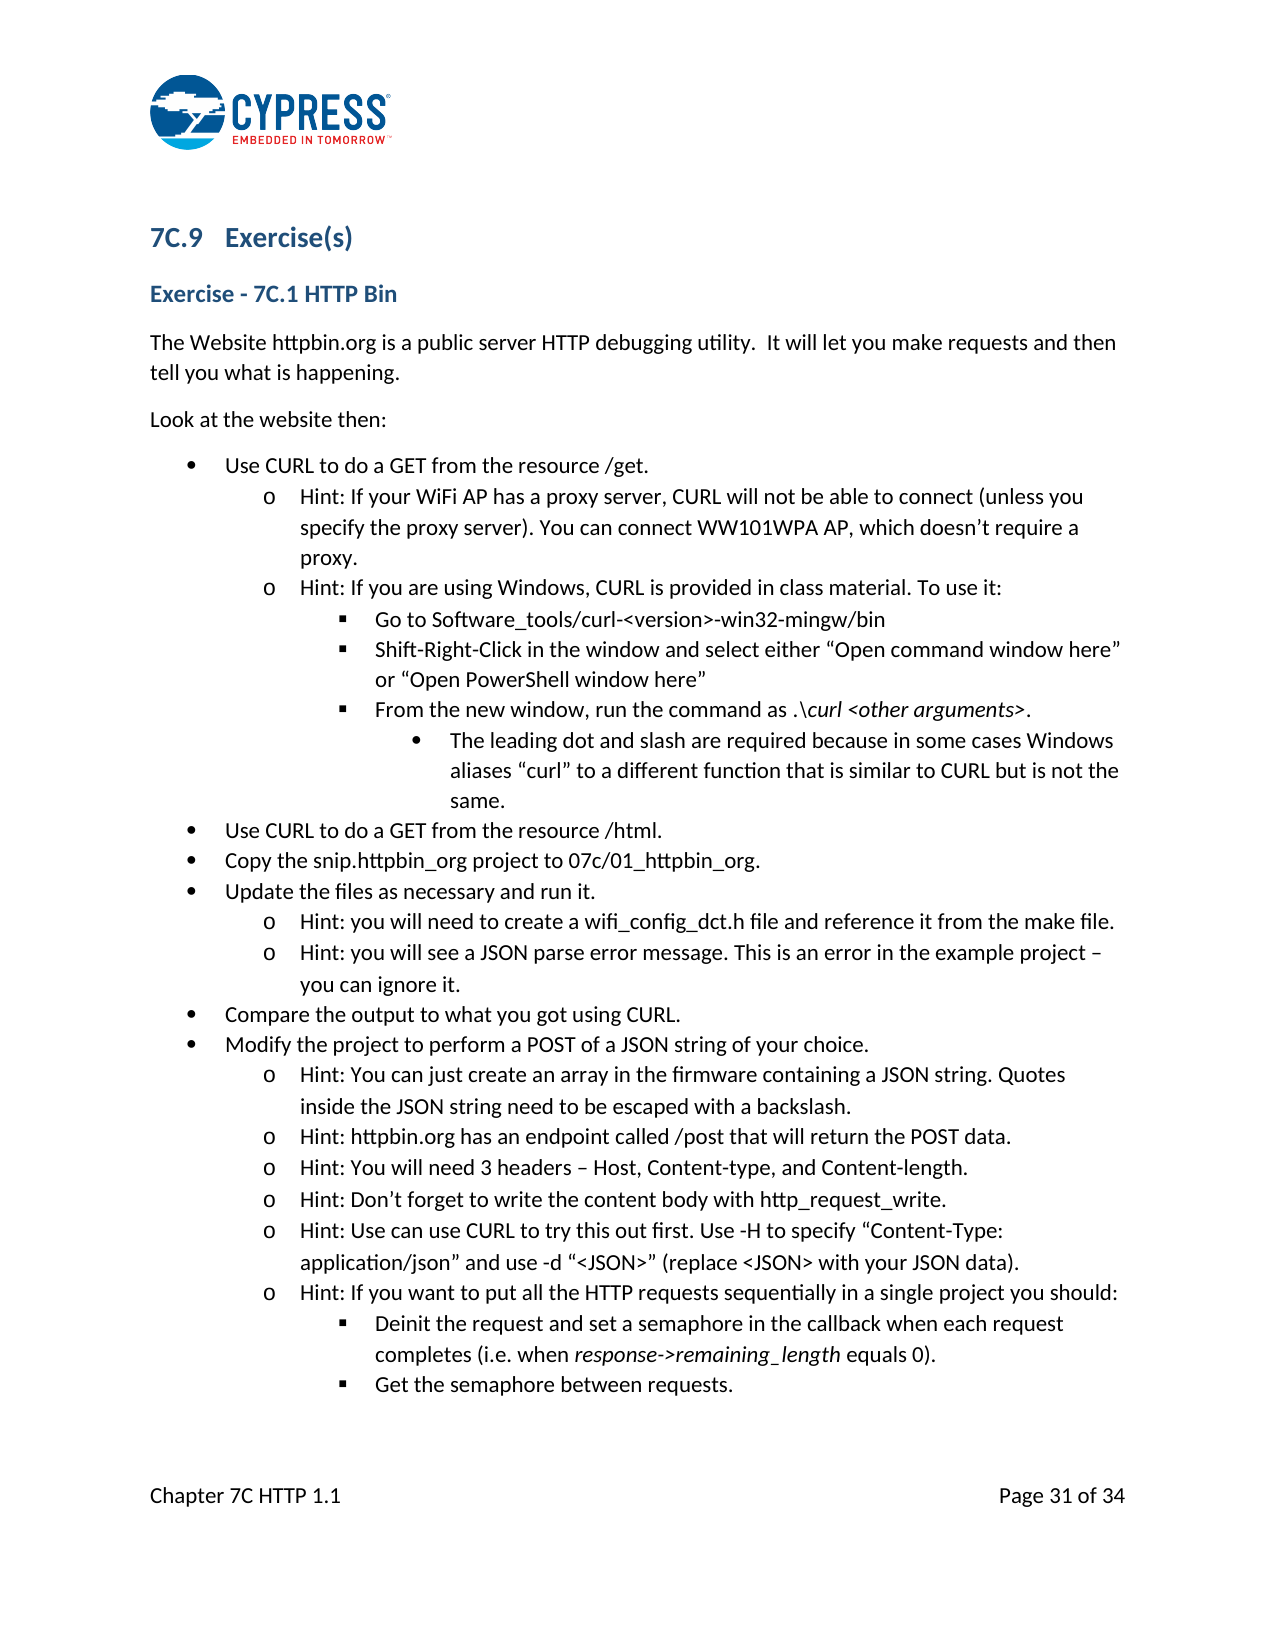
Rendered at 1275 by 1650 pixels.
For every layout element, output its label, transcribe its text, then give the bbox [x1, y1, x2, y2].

list The leading dot and slash are required because in some cases Windows aliases “curl” to a different function that is similar to CURL but is not the same. [412, 726, 1125, 814]
subtitle Exercise(s) [150, 219, 1125, 254]
list Modify the project to perform a POST of a JSON string of your choice. [187, 1030, 1125, 1058]
list Hint: you will need to create a wifi_config_dct.h file and reference it from the make file. [262, 907, 1125, 936]
list Use CURL to do a GET from the resource /get. [187, 452, 1125, 479]
list Hint: Don’t forget to write the content body with http_request_write. [262, 1185, 1125, 1214]
list Use CURL to do a GET from the resource /html. [187, 816, 1125, 844]
list Hint: If you want to put all the HTTP requests sequentially in a single project you should: [262, 1278, 1125, 1307]
list Hint: Use can use CURL to try this out first. Use -H to specify “Content-Type: application/json” and use -d “<JSON>” (replace <JSON> with your JSON data). [262, 1216, 1125, 1276]
list Hint: If your WiFi AP has a proxy server, CURL will not be able to connect (unless you specify the proxy server). You can connect WW101WPA AP, which doesn’t require a proxy. [262, 482, 1125, 571]
list Copy the snip.httpbin_org project to 07c/01_httpbin_org. [187, 847, 1125, 875]
list From the new window, run the command as .\curl <other arguments>. [337, 696, 1125, 724]
text HTTP Bin [150, 278, 1125, 308]
list Update the files as necessary and run it. [187, 877, 1125, 905]
list Deinit the request and set a semaphore in the callback when each request completes (i.e. when response->remaining_length equals 0). [337, 1309, 1125, 1368]
list Get the semaphore between requests. [337, 1370, 1125, 1398]
list Hint: You will need 3 headers – Host, Content-type, and Content-length. [262, 1153, 1125, 1183]
list Go to Software_tools/curl-<version>-win32-mingw/bin [337, 605, 1125, 633]
list Hint: you will see a JSON parse error message. This is an error in the example project – you can ignore it. [262, 938, 1125, 998]
text The Website httpbin.org is a public server HTTP debugging utility. It will let you make requests and then tell you what is happening. [150, 328, 1125, 386]
list Hint: If you are using Windows, CURL is provided in class material. To use it: [262, 573, 1125, 603]
picture [150, 75, 392, 150]
list Hint: You can just create an array in the firmware containing a JSON string. Quotes inside the JSON string need to be escaped with a backslash. [262, 1061, 1125, 1120]
text Look at the website then: [150, 405, 1125, 433]
list Hint: httpbin.org has an endpoint called /post that will return the POST data. [262, 1122, 1125, 1151]
list Compare the output to what you got using CURL. [187, 1000, 1125, 1028]
list Shift-Right-Click in the window and select either “Open command window here” or “Open PowerShell window here” [337, 635, 1125, 693]
